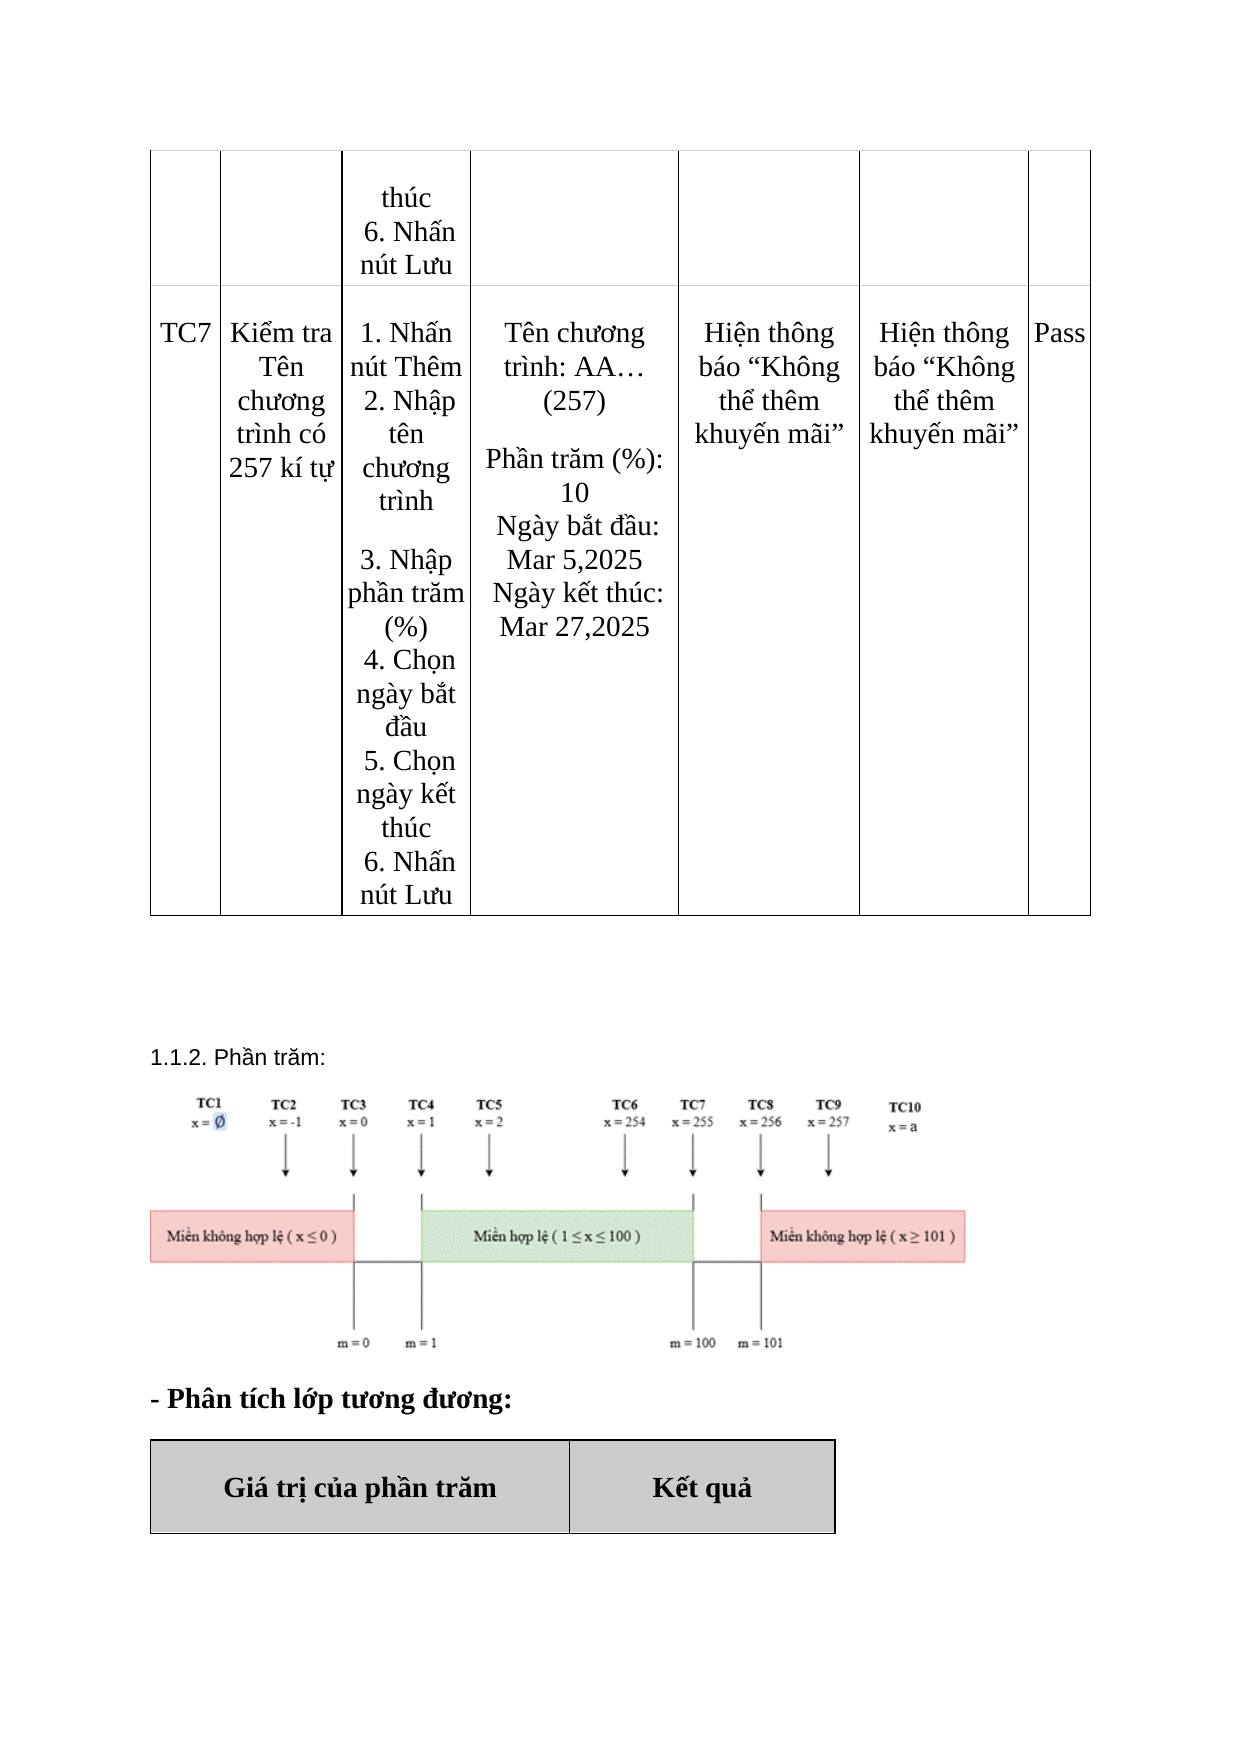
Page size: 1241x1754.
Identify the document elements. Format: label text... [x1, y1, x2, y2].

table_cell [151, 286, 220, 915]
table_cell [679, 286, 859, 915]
text 1.1.2. Phần trăm: [150, 1044, 1090, 1070]
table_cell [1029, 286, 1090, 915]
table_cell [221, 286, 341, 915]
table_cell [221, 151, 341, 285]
picture [150, 1095, 967, 1356]
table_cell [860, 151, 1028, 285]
text - Phân tích lớp tương đương: [150, 1381, 1090, 1414]
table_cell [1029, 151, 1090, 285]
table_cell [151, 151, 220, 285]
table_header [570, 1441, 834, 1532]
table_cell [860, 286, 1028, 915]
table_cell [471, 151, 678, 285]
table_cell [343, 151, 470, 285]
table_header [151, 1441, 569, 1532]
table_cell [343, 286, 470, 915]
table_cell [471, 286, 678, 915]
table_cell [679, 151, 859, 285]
